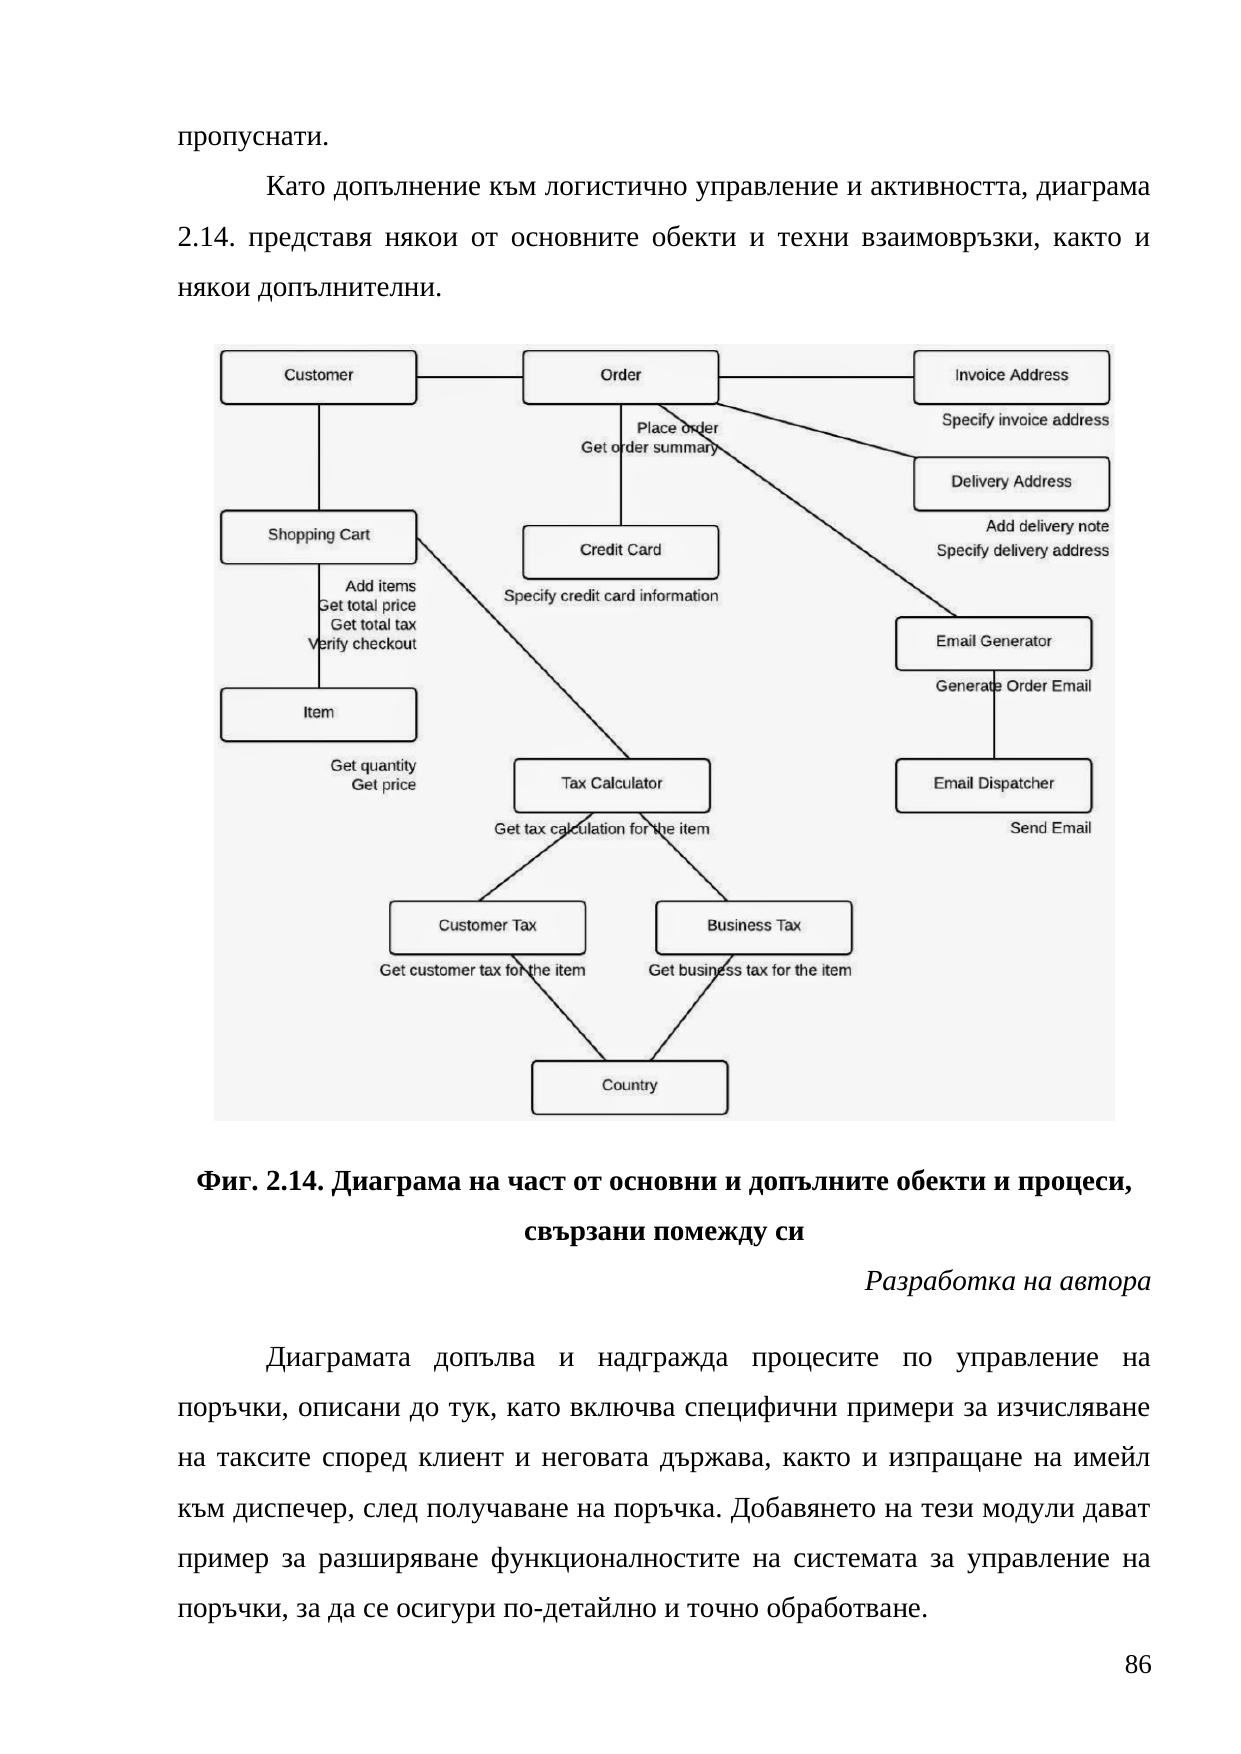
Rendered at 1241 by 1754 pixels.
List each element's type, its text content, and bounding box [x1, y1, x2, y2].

text Диаграмата допълва и надгражда процесите по управление на поръчки, описани до тук, като включва специфични примери за изчисляване на таксите според клиент и неговата държава, както и изпращане на имейл към диспечер, след получаване на поръчка. Добавянето на тези модули дават пример за разширяване функционалностите на системата за управление на поръчки, за да се осигури по-детайлно и точно обработване. [177, 1339, 1152, 1624]
picture [213, 344, 1115, 1121]
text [177, 118, 1152, 152]
title Фиг. 2.14. Диаграма на част от основни и допълните обекти и процеси, свързани помежду си [177, 1163, 1152, 1247]
title Разработка на автора [177, 1263, 1152, 1297]
text Като допълнение към логистично управление и активността, диаграма 2.14. представя някои от основните обекти и техни взаимовръзки, както и някои допълнителни. [177, 168, 1152, 303]
